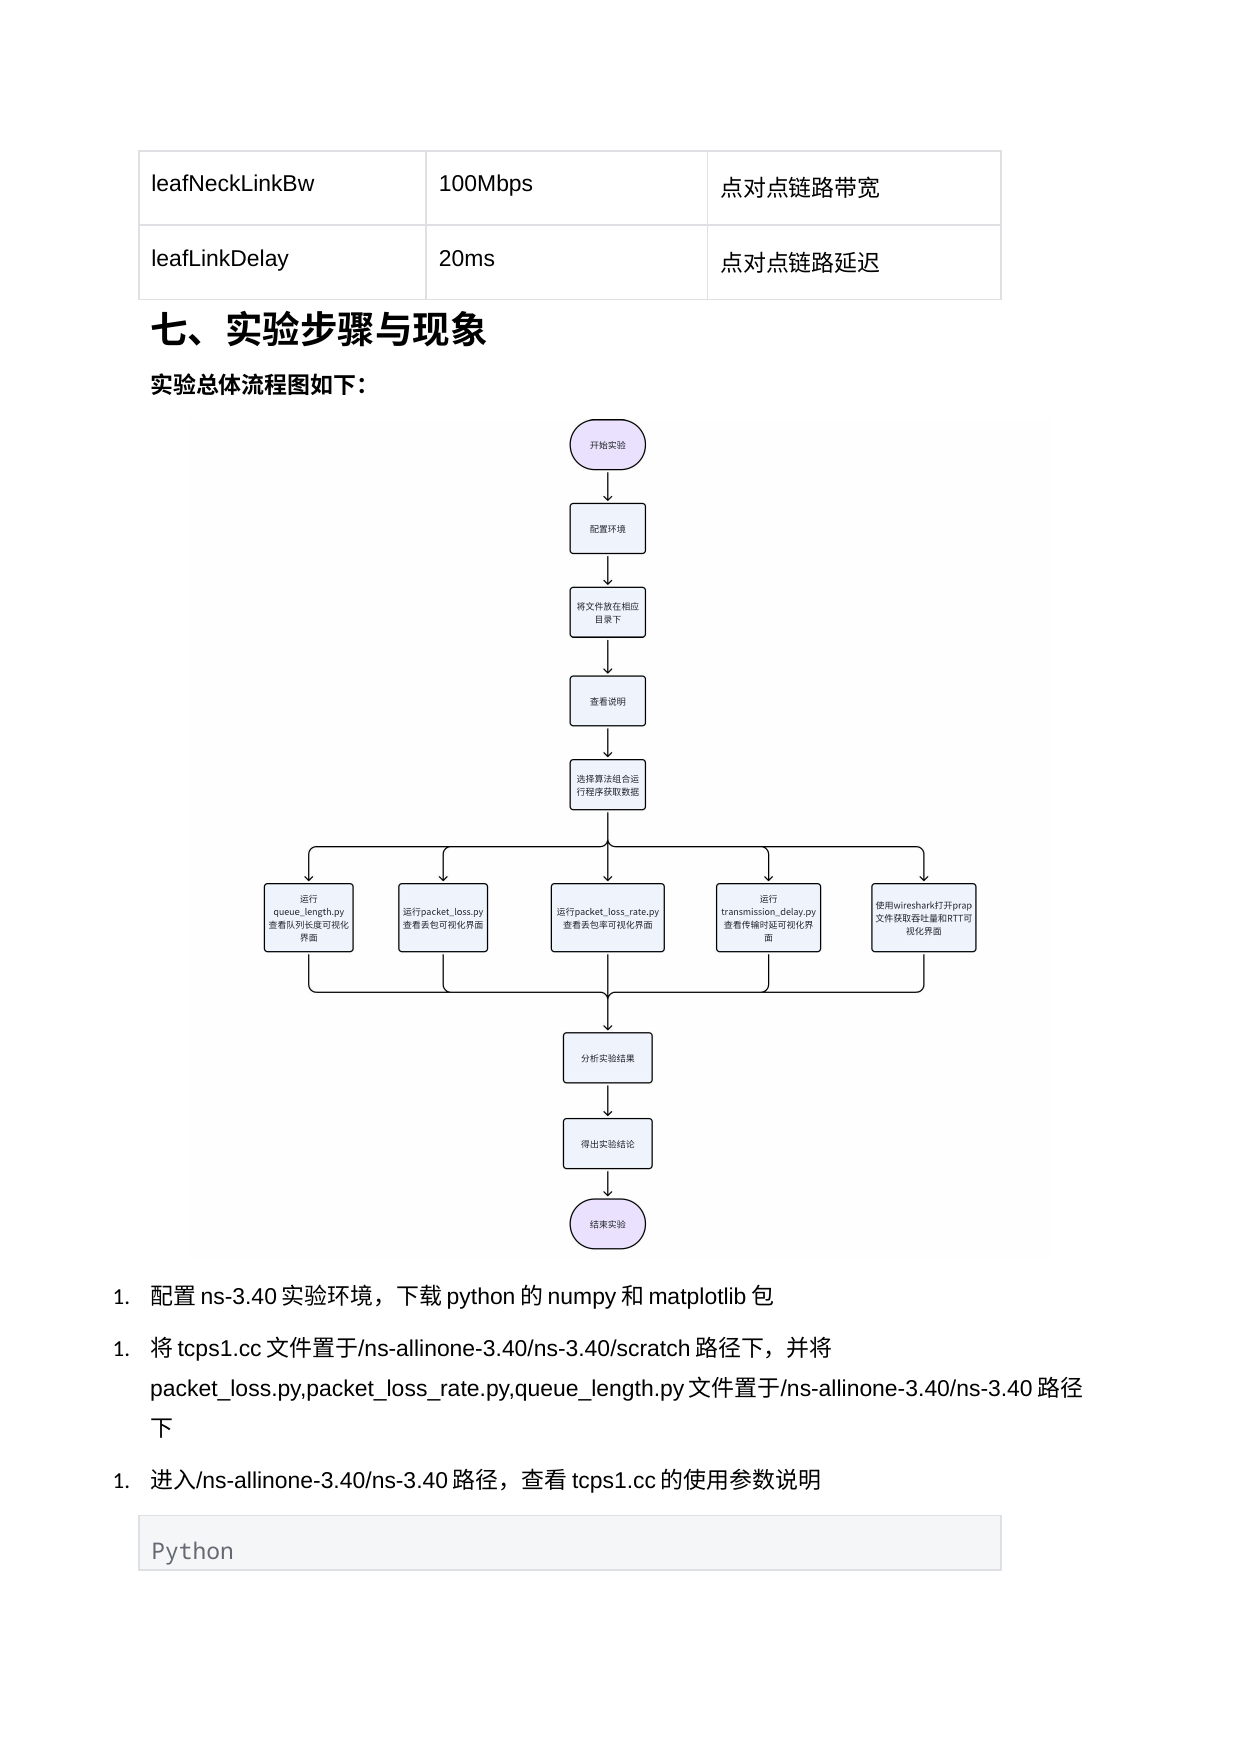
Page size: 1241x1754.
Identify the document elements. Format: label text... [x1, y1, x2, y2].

table_cell 点对点链路带宽 [708, 152, 1000, 224]
table_cell 100Mbps [427, 152, 707, 224]
list 进入/ns-allinone-3.40/ns-3.40路径，查看tcps1.cc的使用参数说明 [112, 1462, 1090, 1495]
table_cell 20ms [427, 226, 707, 299]
table_cell leafNeckLinkBw [140, 152, 425, 224]
table_cell leafLinkDelay [140, 226, 425, 299]
picture [188, 419, 1052, 1260]
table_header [140, 1516, 1000, 1569]
table_cell 点对点链路延迟 [708, 226, 1000, 299]
list 将tcps1.cc文件置于/ns-allinone-3.40/ns-3.40/scratch路径下，并将packet_loss.py,packet_loss_rate.py,queue_length.py文件置于/ns-allinone-3.40/ns-3.40路径下 [112, 1330, 1090, 1443]
list 配置ns-3.40实验环境，下载python的numpy和matplotlib包 [112, 1278, 1090, 1311]
text 实验总体流程图如下： [150, 367, 1090, 400]
